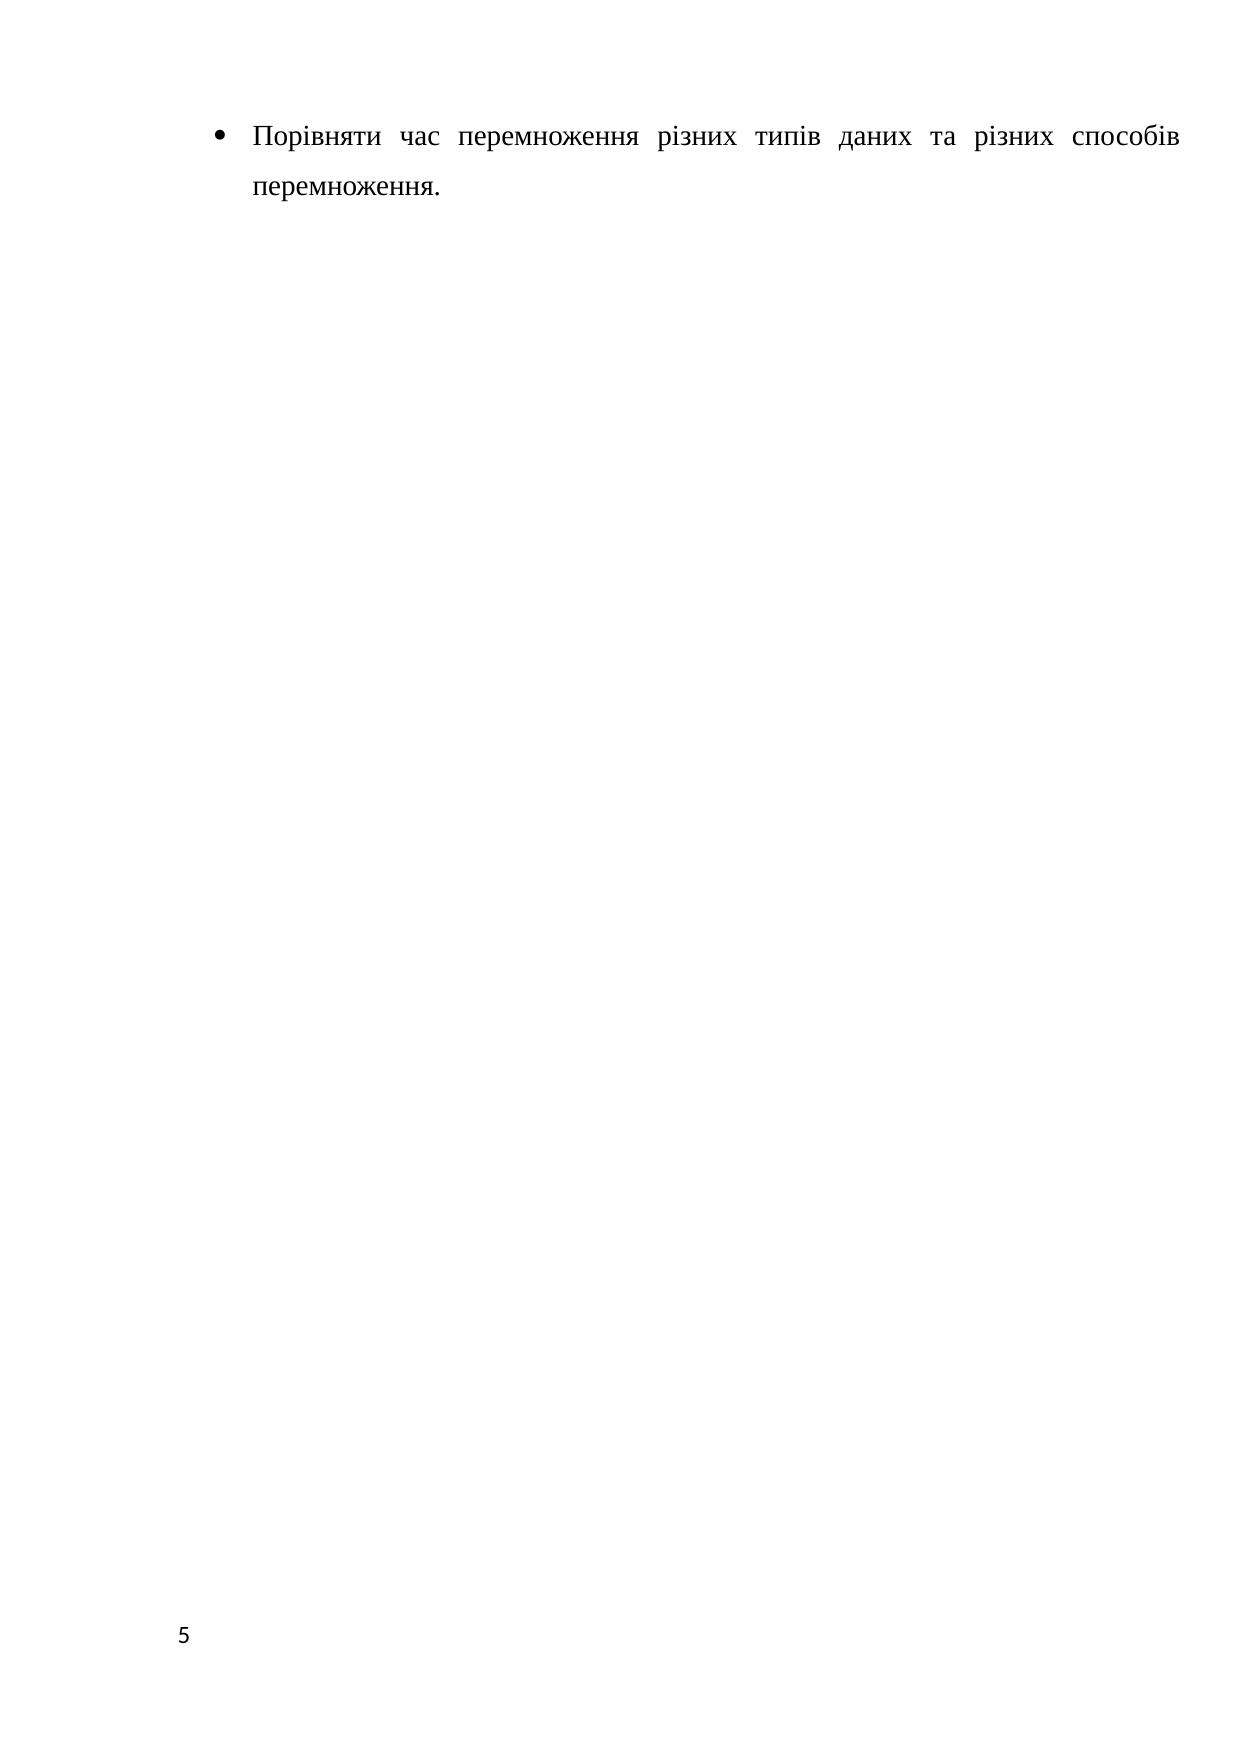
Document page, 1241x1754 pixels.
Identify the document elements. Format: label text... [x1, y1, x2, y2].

list Порівняти час перемноження різних типів даних та різних способів перемноження. [215, 118, 1181, 202]
